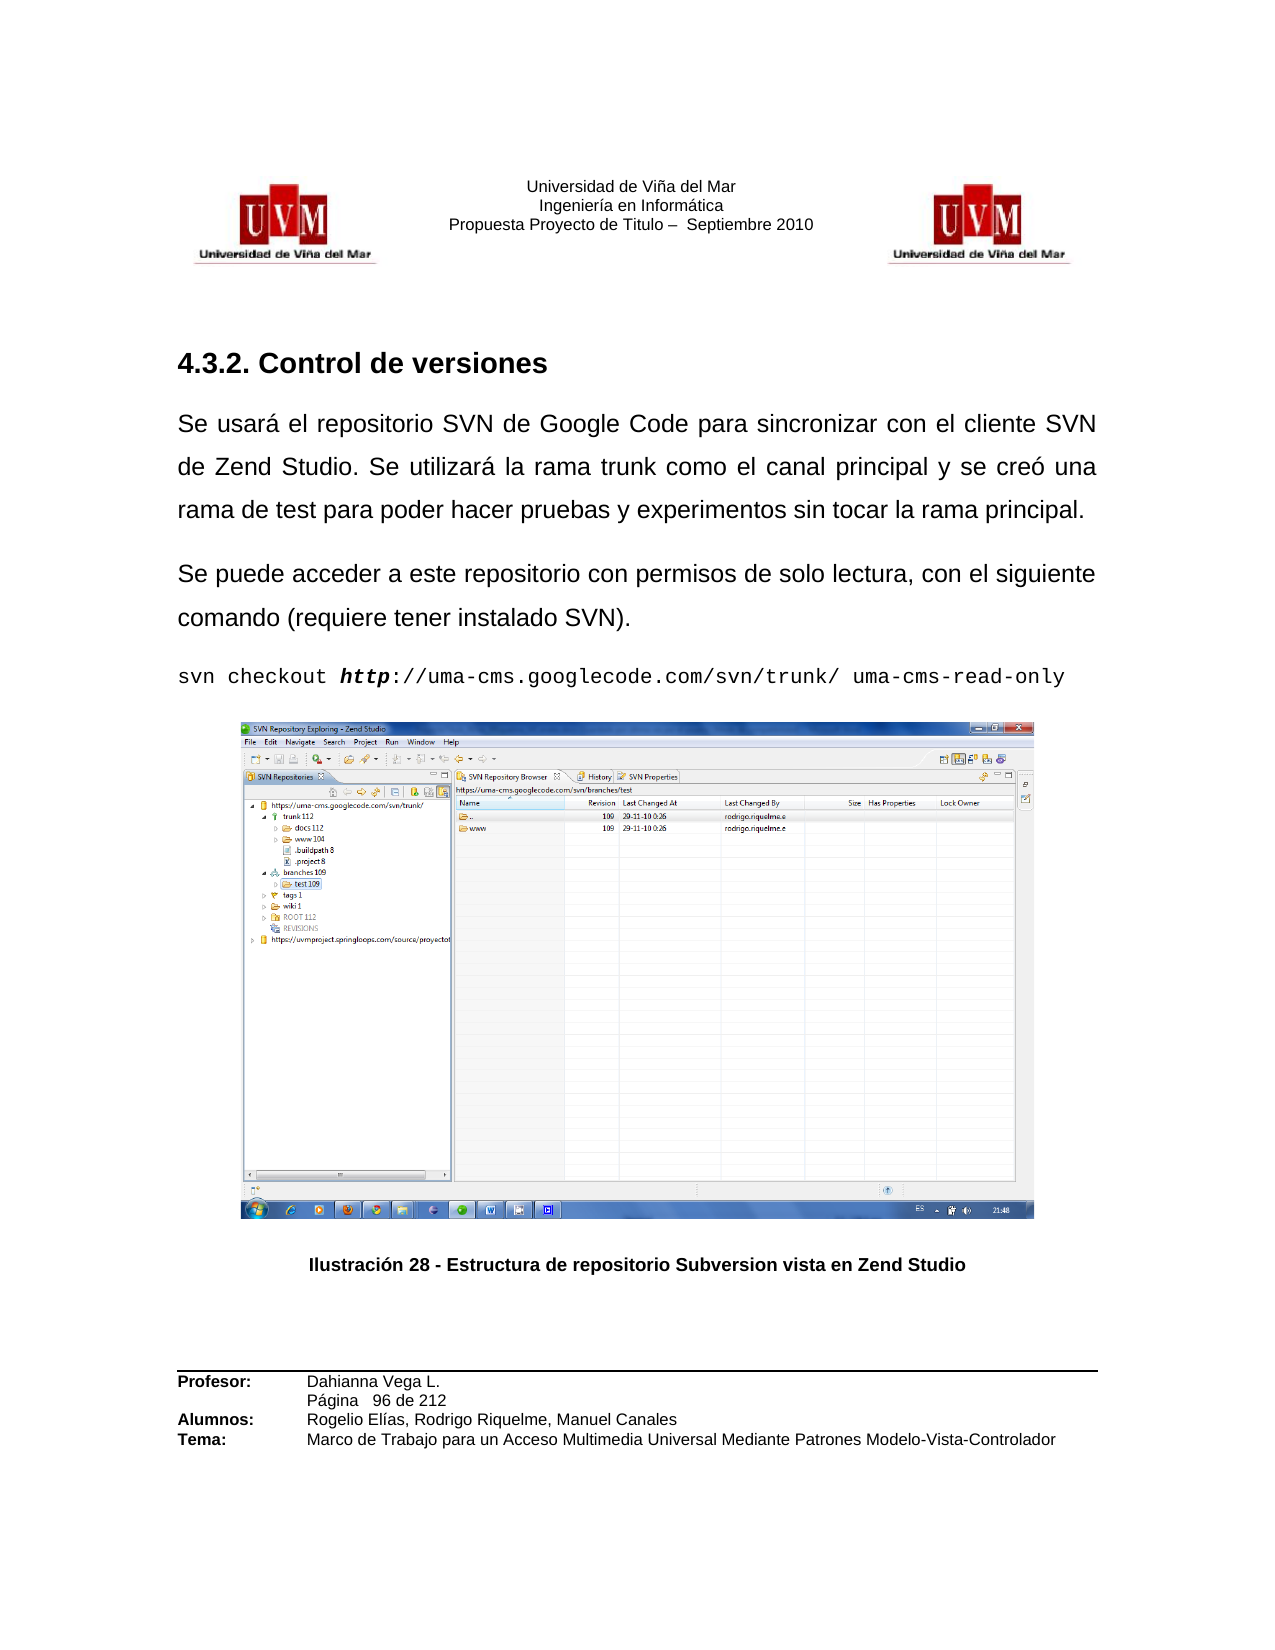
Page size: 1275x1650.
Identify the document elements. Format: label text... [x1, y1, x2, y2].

picture [177, 176, 390, 267]
text Ilustración 28 - Estructura de repositorio Subversion vista en Zend Studio [177, 1254, 1098, 1275]
text Se puede acceder a este repositorio con permisos de solo lectura, con el siguiente comando (requiere tener instalado SVN). [177, 559, 1098, 631]
picture [871, 176, 1084, 267]
subtitle 4.3.2. Control de versiones [177, 346, 1098, 380]
picture [240, 722, 1035, 1219]
text Se usará el repositorio SVN de Google Code para sincronizar con el cliente SVN de Zend Studio. Se utilizará la rama trunk como el canal principal y se creó una rama de test para poder hacer pruebas y experimentos sin tocar la rama principal. [177, 409, 1098, 524]
text svn checkout http://uma-cms.googlecode.com/svn/trunk/ uma-cms-read-only [177, 666, 1098, 690]
